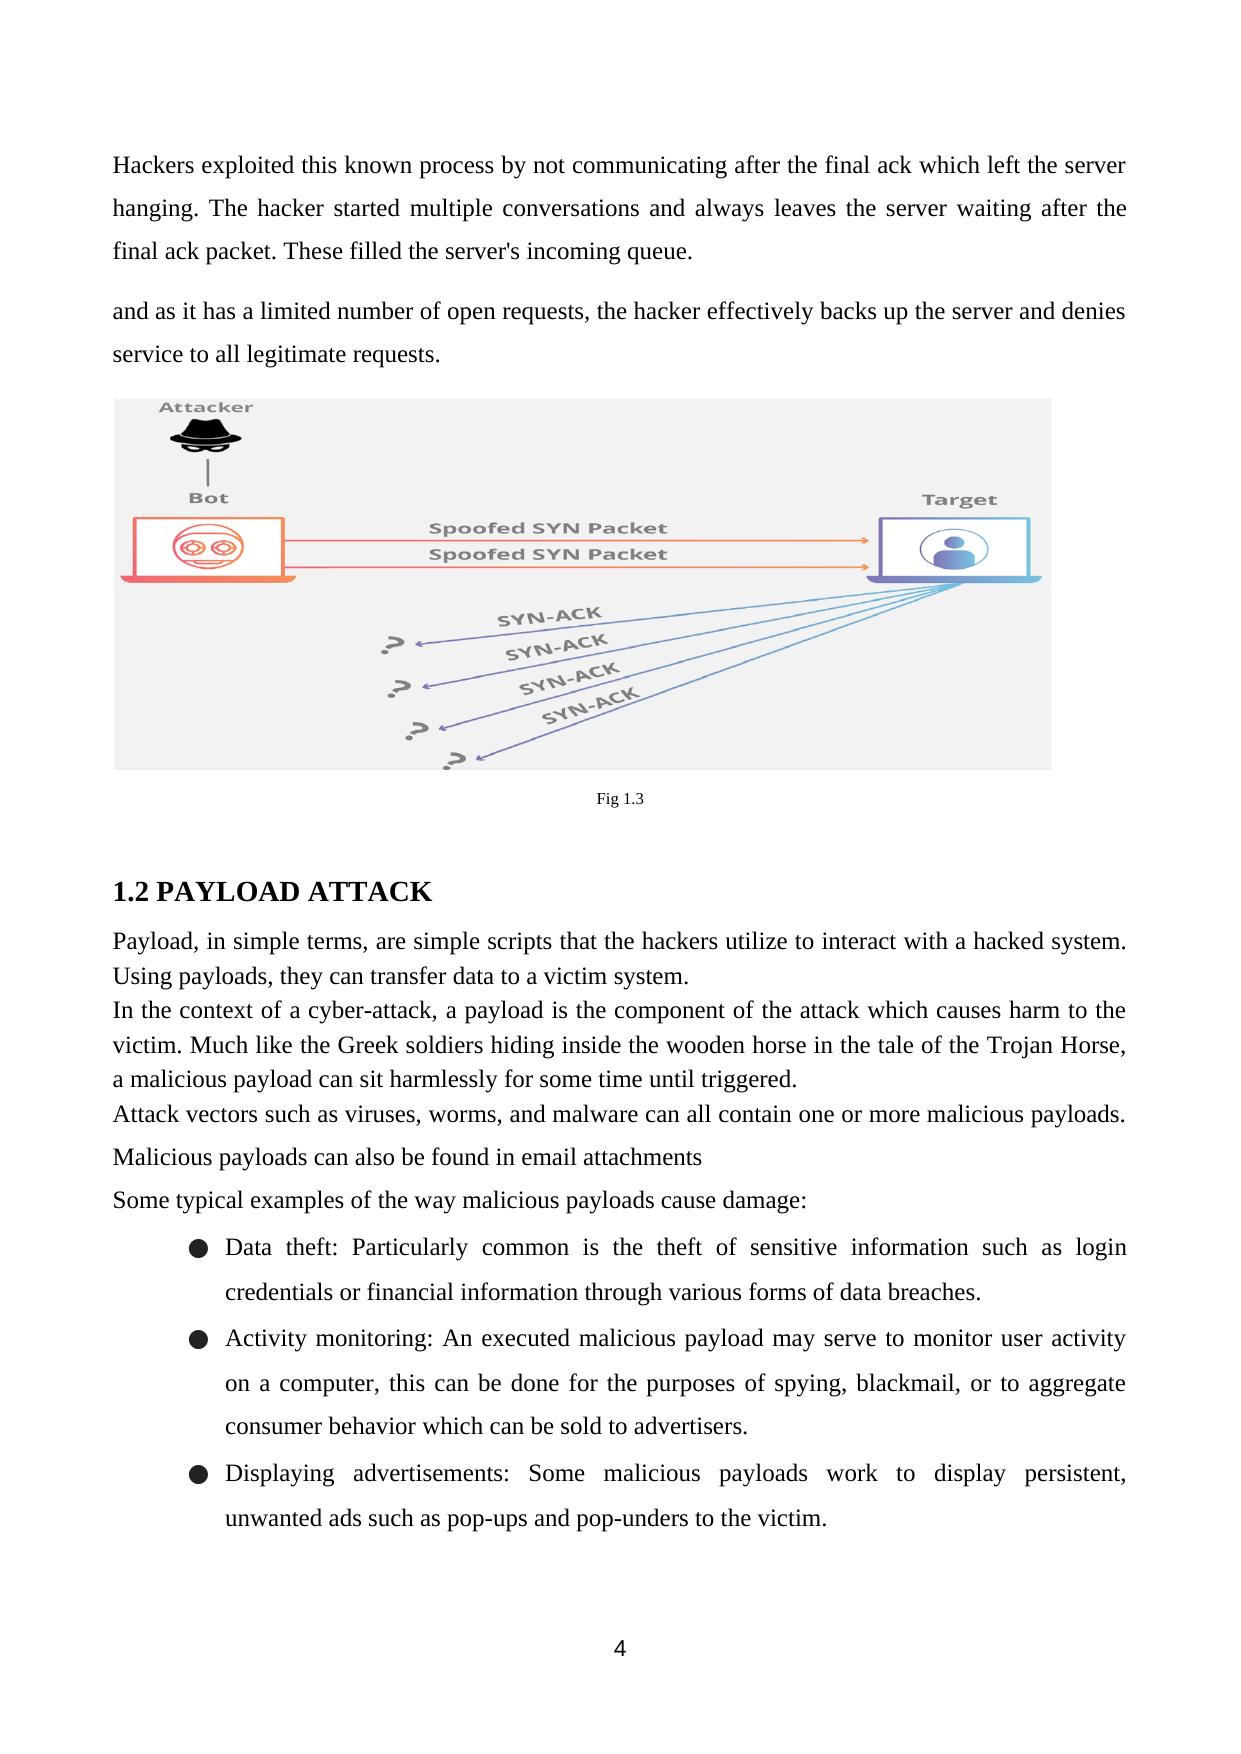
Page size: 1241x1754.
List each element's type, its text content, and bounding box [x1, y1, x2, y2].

text In the context of a cyber-attack, a payload is the component of the attack which causes harm to the victim. Much like the Greek soldiers hiding inside the wooden horse in the tale of the Trojan Horse, a malicious payload can sit harmlessly for some time until triggered. [112, 995, 1128, 1093]
text Attack vectors such as viruses, worms, and malware can all contain one or more malicious payloads. Malicious payloads can also be found in email attachments [112, 1099, 1128, 1171]
text and as it has a limited number of open requests, the hacker effectively backs up the server and denies service to all legitimate requests. [112, 296, 1128, 368]
list Activity monitoring: An executed malicious payload may serve to monitor user activity on a computer, this can be done for the purposes of spying, blackmail, or to aggregate consumer behavior which can be sold to advertisers. [187, 1320, 1128, 1440]
picture [112, 398, 1053, 770]
text Hackers exploited this known process by not communicating after the final ack which left the server hanging. The hacker started multiple conversations and always leaves the server waiting after the final ack packet. These filled the server's incoming queue. [112, 150, 1128, 265]
text Payload, in simple terms, are simple scripts that the hackers utilize to interact with a hacked system. Using payloads, they can transfer data to a victim system. [112, 926, 1128, 990]
text Fig 1.3 [112, 789, 1128, 808]
list Displaying advertisements: Some malicious payloads work to display persistent, unwanted ads such as pop-ups and pop-unders to the victim. [187, 1454, 1128, 1532]
text 1.2 PAYLOAD ATTACK [112, 874, 1128, 907]
text Some typical examples of the way malicious payloads cause damage: [112, 1185, 1128, 1214]
list Data theft: Particularly common is the theft of sensitive information such as login credentials or financial information through various forms of data breaches. [187, 1228, 1128, 1305]
